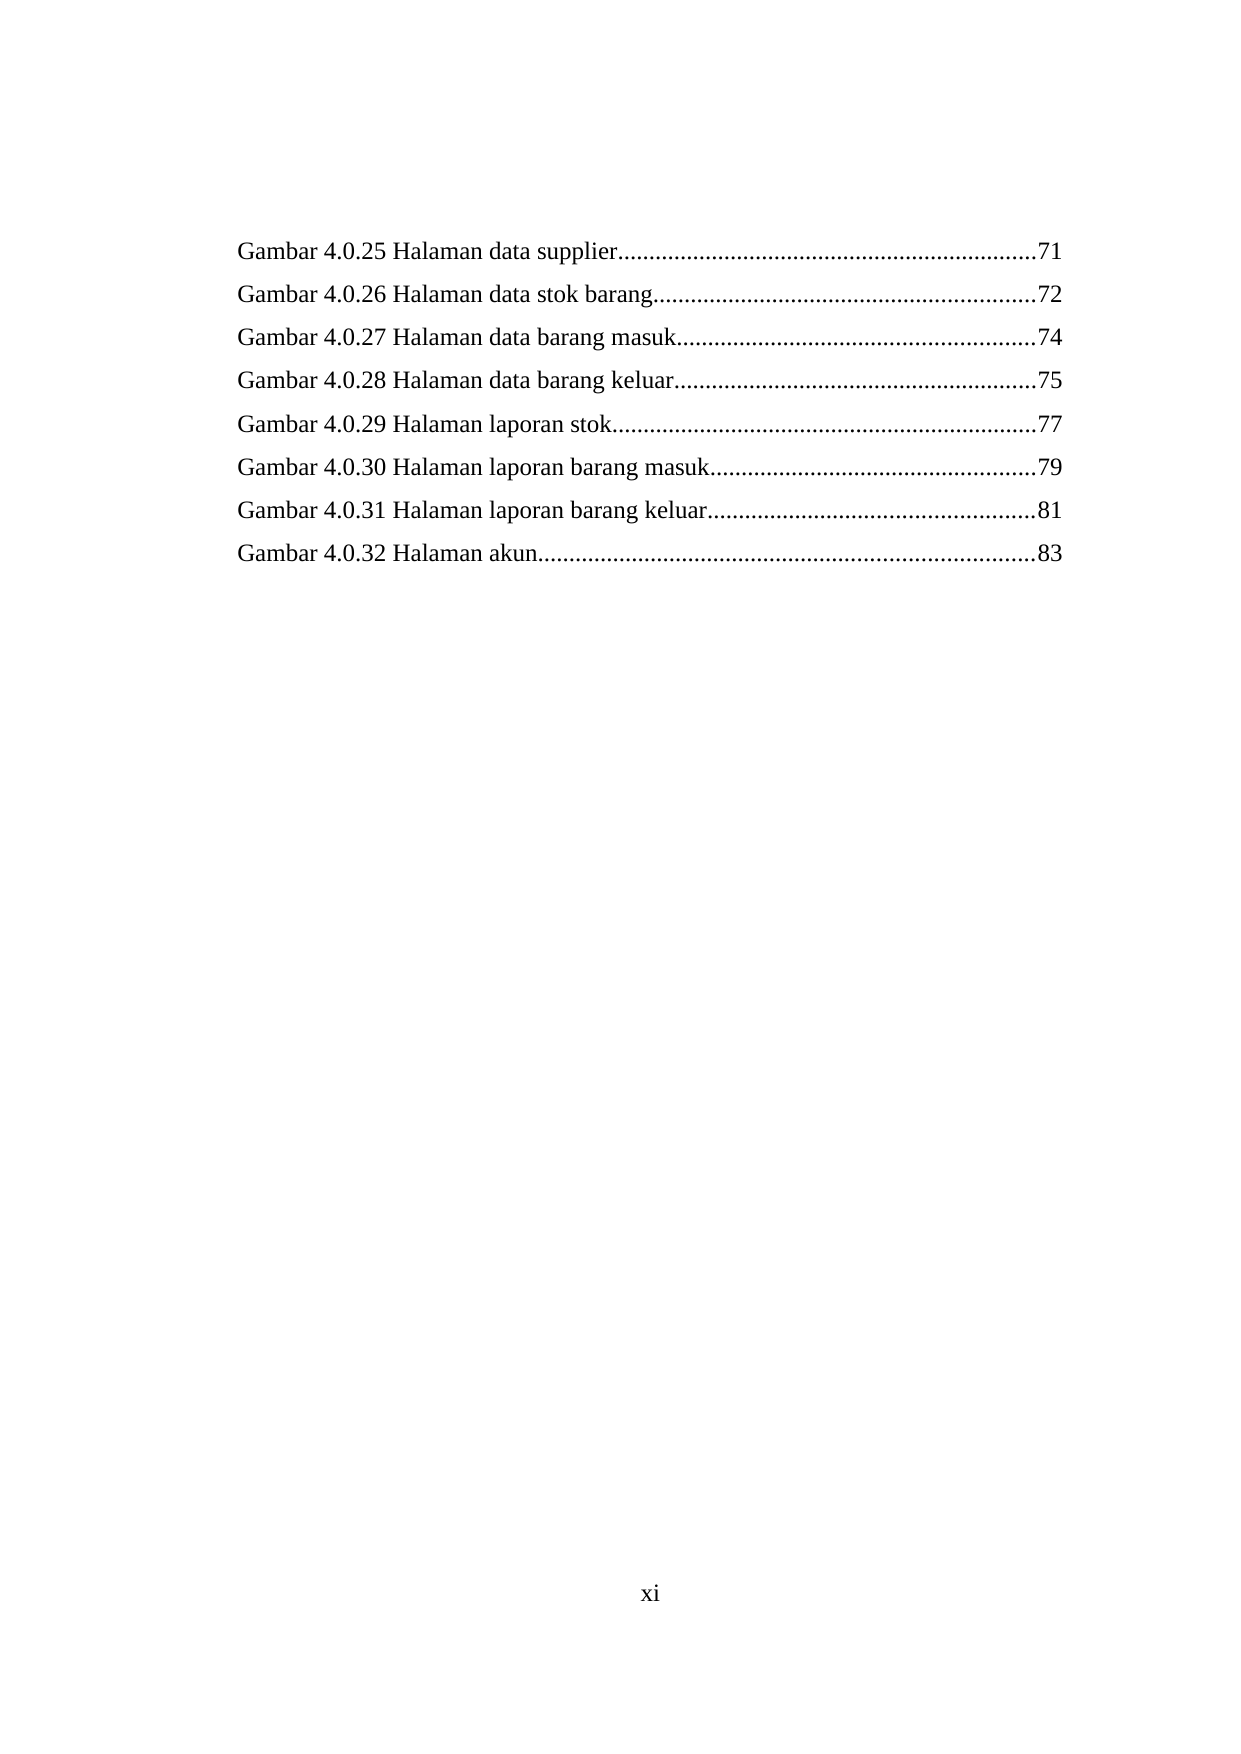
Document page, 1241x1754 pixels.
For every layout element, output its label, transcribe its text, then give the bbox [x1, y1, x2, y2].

text Gambar 4.0.30 Halaman laporan barang masuk 79 [237, 452, 1063, 481]
text Gambar 4.0.31 Halaman laporan barang keluar 81 [237, 495, 1063, 524]
text Gambar 4.0.26 Halaman data stok barang 72 [237, 279, 1063, 308]
text Gambar 4.0.28 Halaman data barang keluar 75 [237, 366, 1063, 394]
text Gambar 4.0.25 Halaman data supplier 71 [237, 236, 1063, 265]
text Gambar 4.0.32 Halaman akun 83 [237, 538, 1063, 567]
text Gambar 4.0.29 Halaman laporan stok 77 [237, 409, 1063, 437]
text Gambar 4.0.27 Halaman data barang masuk 74 [237, 322, 1063, 351]
